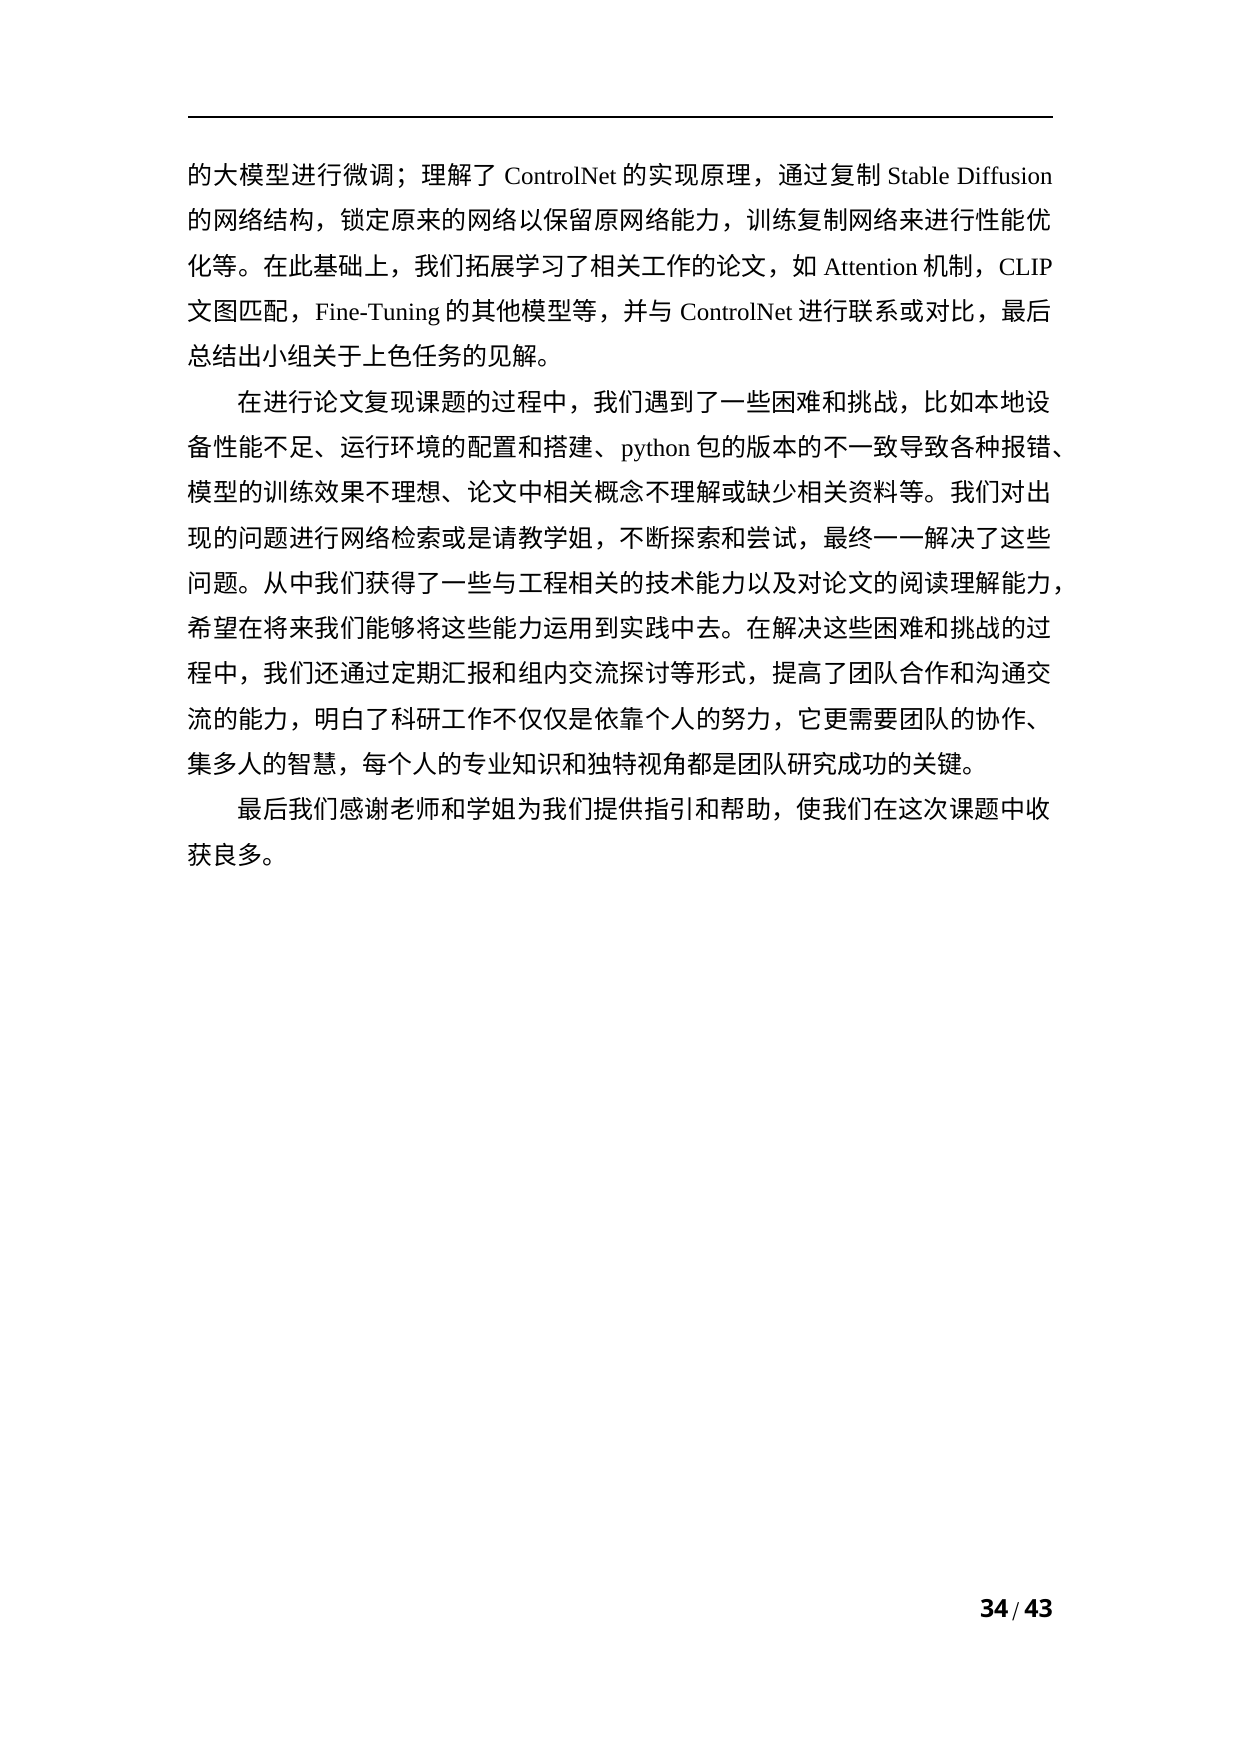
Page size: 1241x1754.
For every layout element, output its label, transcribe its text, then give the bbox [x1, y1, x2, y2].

text 最后我们感谢老师和学姐为我们提供指引和帮助，使我们在这次课题中收获良多。 [187, 790, 1053, 871]
text 在进行论文复现课题的过程中，我们遇到了一些困难和挑战，比如本地设备性能不足、运行环境的配置和搭建、python包的版本的不一致导致各种报错、模型的训练效果不理想、论文中相关概念不理解或缺少相关资料等。我们对出现的问题进行网络检索或是请教学姐，不断探索和尝试，最终一一解决了这些问题。从中我们获得了一些与工程相关的技术能力以及对论文的阅读理解能力，希望在将来我们能够将这些能力运用到实践中去。在解决这些困难和挑战的过程中，我们还通过定期汇报和组内交流探讨等形式，提高了团队合作和沟通交流的能力，明白了科研工作不仅仅是依靠个人的努力，它更需要团队的协作、集多人的智慧，每个人的专业知识和独特视角都是团队研究成功的关键。 [187, 382, 1053, 781]
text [187, 156, 1053, 373]
